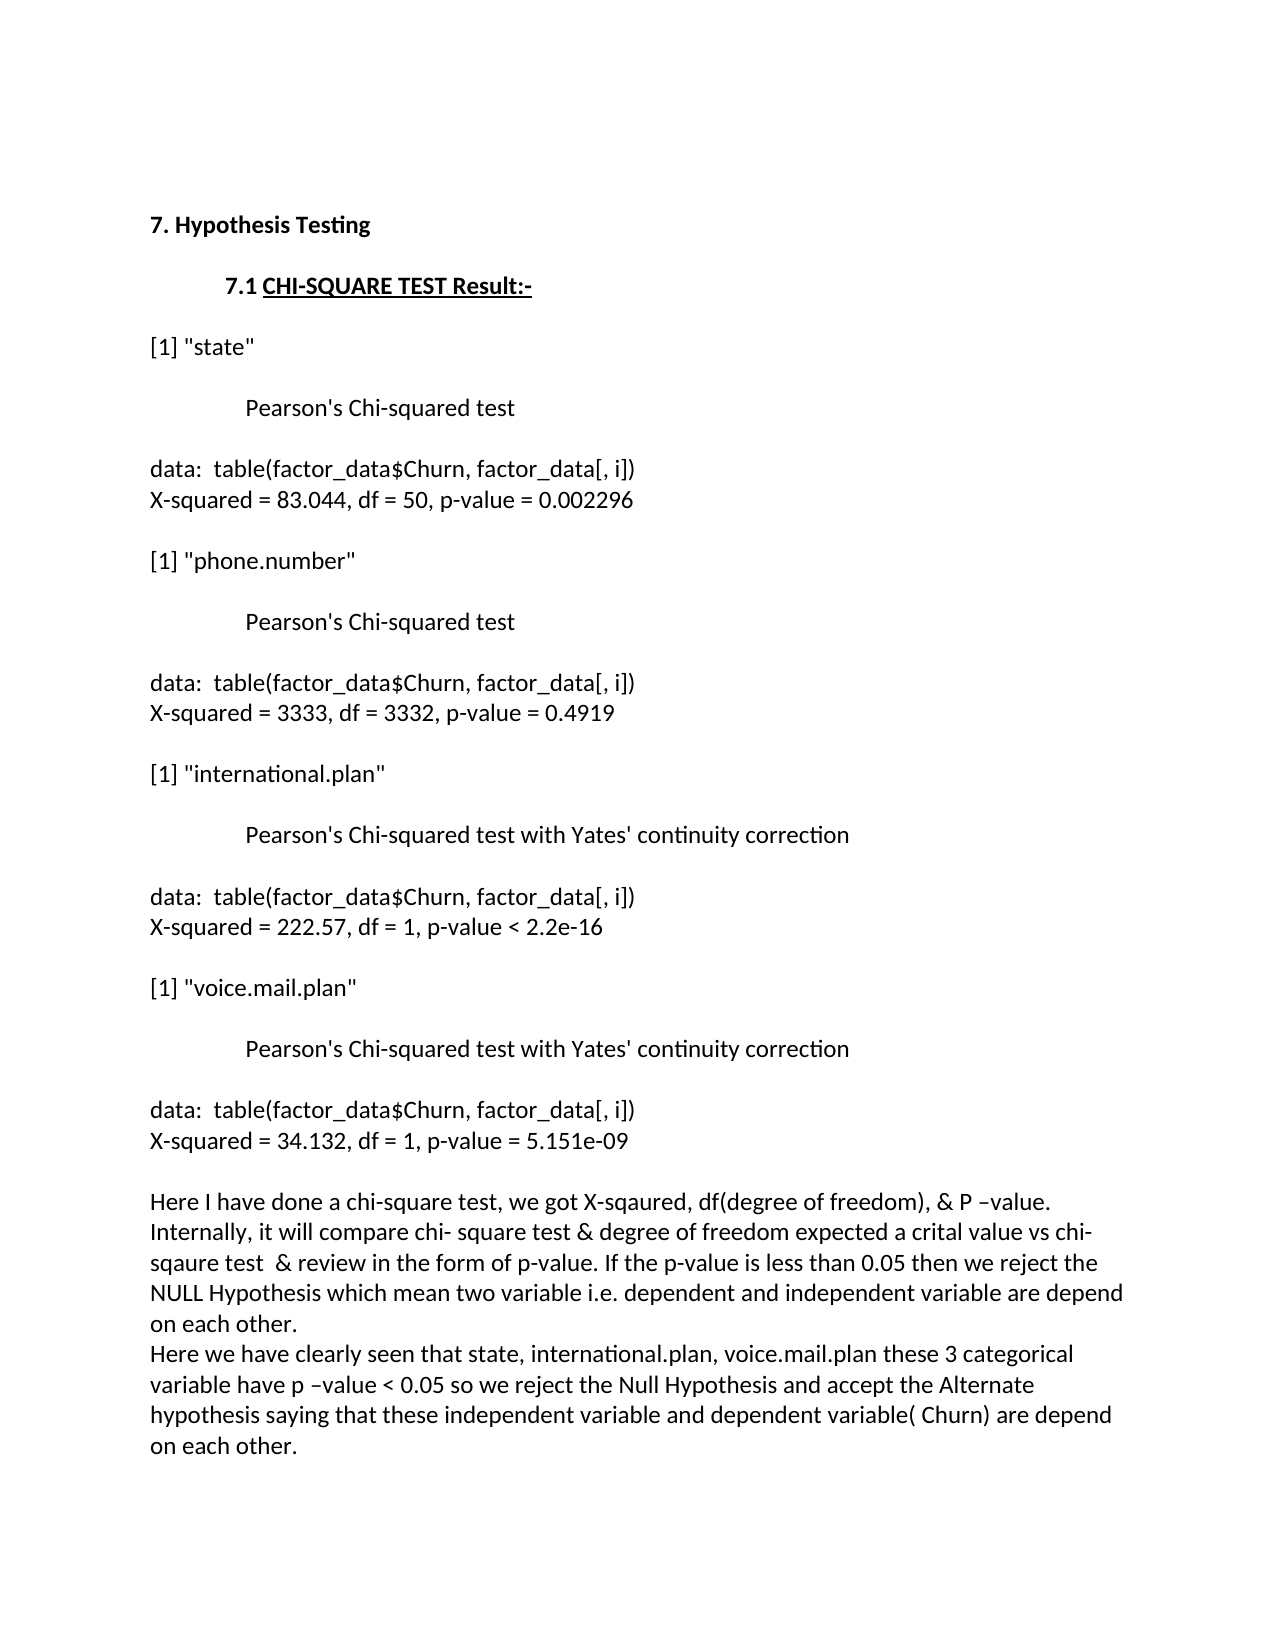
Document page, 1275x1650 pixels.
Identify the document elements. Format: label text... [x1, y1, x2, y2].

text [1] "international.plan" [150, 759, 1125, 789]
text Here I have done a chi-square test, we got X-sqaured, df(degree of freedom), & P –value. Internally, it will compare chi- square test & degree of freedom expected a crital value vs chi-sqaure test & review in the form of p-value. If the p-value is less than 0.05 then we reject the NULL Hypothesis which mean two variable i.e. dependent and independent variable are depend on each other. [150, 1186, 1125, 1338]
text 7. Hypothesis Testing [150, 209, 1125, 240]
text Pearson's Chi-squared test [150, 606, 1125, 637]
text Pearson's Chi-squared test with Yates' continuity correction [150, 820, 1125, 850]
list CHI-SQUARE TEST Result:- [225, 270, 1125, 301]
text X-squared = 83.044, df = 50, p-value = 0.002296 [150, 484, 1125, 514]
text X-squared = 222.57, df = 1, p-value < 2.2e-16 [150, 911, 1125, 942]
text data: table(factor_data$Churn, factor_data[, i]) [150, 667, 1125, 698]
text data: table(factor_data$Churn, factor_data[, i]) [150, 453, 1125, 484]
text Here we have clearly seen that state, international.plan, voice.mail.plan these 3 categorical variable have p –value < 0.05 so we reject the Null Hypothesis and accept the Alternate hypothesis saying that these independent variable and dependent variable( Churn) are depend on each other. [150, 1338, 1125, 1461]
text [1] "voice.mail.plan" [150, 972, 1125, 1003]
text data: table(factor_data$Churn, factor_data[, i]) [150, 881, 1125, 911]
text Pearson's Chi-squared test with Yates' continuity correction [150, 1033, 1125, 1064]
text [1] "phone.number" [150, 545, 1125, 576]
text [1] "state" [150, 331, 1125, 362]
text X-squared = 34.132, df = 1, p-value = 5.151e-09 [150, 1125, 1125, 1155]
text Pearson's Chi-squared test [150, 392, 1125, 423]
text data: table(factor_data$Churn, factor_data[, i]) [150, 1094, 1125, 1125]
text X-squared = 3333, df = 3332, p-value = 0.4919 [150, 698, 1125, 728]
